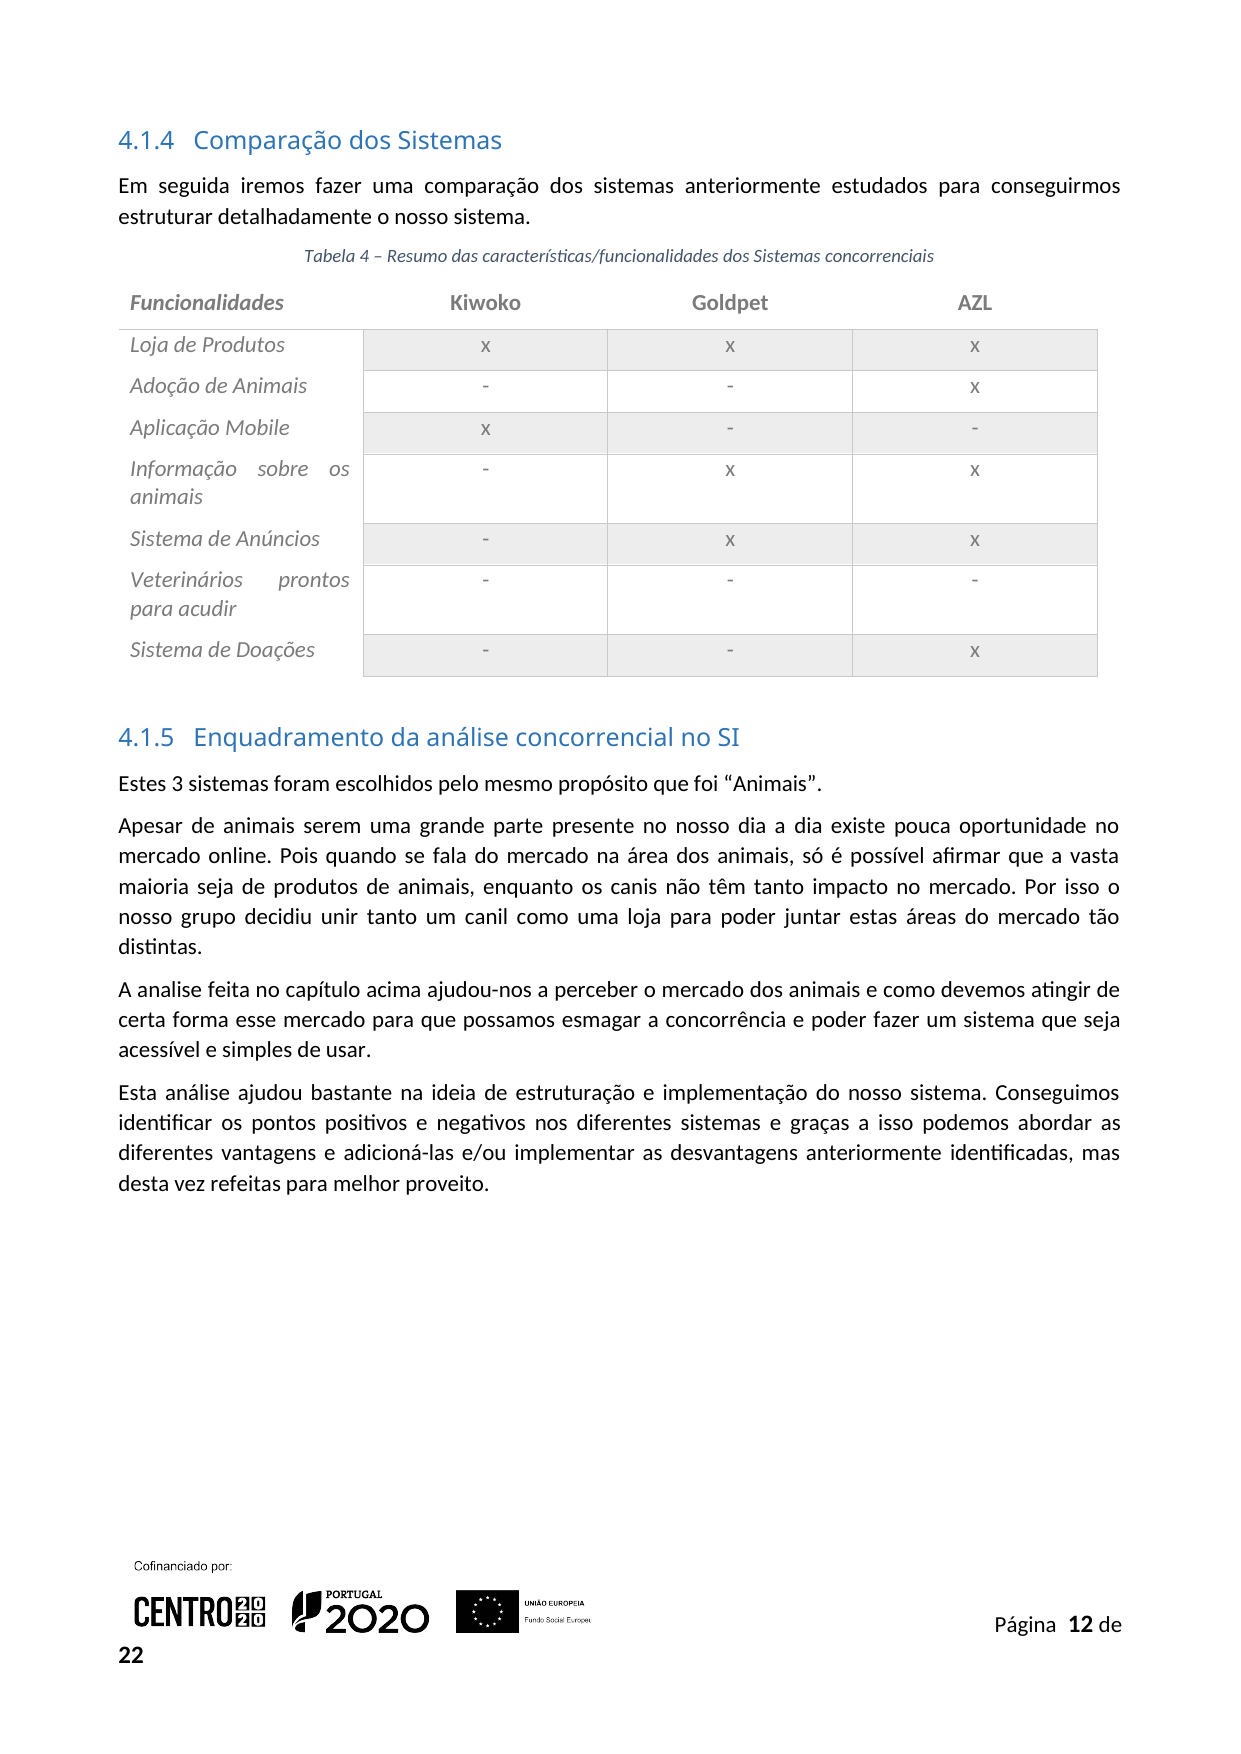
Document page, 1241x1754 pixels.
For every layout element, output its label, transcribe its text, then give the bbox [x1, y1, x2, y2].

text Em seguida iremos fazer uma comparação dos sistemas anteriormente estudados para conseguirmos estruturar detalhadamente o nosso sistema. [118, 172, 1122, 230]
subtitle Enquadramento da análise concorrencial no SI [118, 719, 1122, 753]
table_cell - [364, 371, 607, 412]
table_cell Veterinários prontos para acudir [119, 565, 363, 634]
table_cell x [853, 330, 1097, 370]
table_cell - [608, 635, 852, 676]
text Apesar de animais serem uma grande parte presente no nosso dia a dia existe pouca oportunidade no mercado online. Pois quando se fala do mercado na área dos animais, só é possível afirmar que a vasta maioria seja de produtos de animais, enquanto os canis não têm tanto impacto no mercado. Por isso o nosso grupo decidiu unir tanto um canil como uma loja para poder juntar estas áreas do mercado tão distintas. [118, 811, 1122, 960]
text Estes 3 sistemas foram escolhidos pelo mesmo propósito que foi “Animais”. [118, 769, 1122, 797]
table_cell x [853, 635, 1097, 676]
table_cell x [608, 524, 852, 564]
table_cell Sistema de Doações [119, 634, 363, 676]
table_cell x [364, 413, 607, 453]
table_cell - [364, 566, 607, 634]
table_header AZL [853, 288, 1097, 329]
table_cell x [608, 330, 852, 370]
table_cell - [608, 413, 852, 453]
text A analise feita no capítulo acima ajudou-nos a perceber o mercado dos animais e como devemos atingir de certa forma esse mercado para que possamos esmagar a concorrência e poder fazer um sistema que seja acessível e simples de usar. [118, 975, 1122, 1063]
table_cell - [853, 413, 1097, 453]
table_cell Aplicação Mobile [119, 412, 363, 453]
table_cell x [853, 524, 1097, 564]
table_cell - [853, 566, 1097, 634]
table_cell - [608, 371, 852, 412]
table_header Goldpet [608, 288, 852, 329]
table_header Funcionalidades [119, 288, 363, 329]
table_cell - [608, 566, 852, 634]
table_cell - [364, 455, 607, 523]
table_cell Loja de Produtos [119, 330, 363, 370]
table_cell - [364, 635, 607, 676]
table_cell x [608, 455, 852, 523]
table_cell x [364, 330, 607, 370]
table_cell Informação sobre os animais [119, 454, 363, 523]
subtitle Comparação dos Sistemas [118, 122, 1122, 156]
table_header Kiwoko [363, 288, 608, 329]
picture [134, 1561, 592, 1633]
table_cell Adoção de Animais [119, 370, 363, 412]
table_cell x [853, 371, 1097, 412]
table_cell Sistema de Anúncios [119, 523, 363, 564]
text Tabela 4 – Resumo das características/funcionalidades dos Sistemas concorrenciais [118, 244, 1122, 267]
text Esta análise ajudou bastante na ideia de estruturação e implementação do nosso sistema. Conseguimos identificar os pontos positivos e negativos nos diferentes sistemas e graças a isso podemos abordar as diferentes vantagens e adicioná-las e/ou implementar as desvantagens anteriormente identificadas, mas desta vez refeitas para melhor proveito. [118, 1078, 1122, 1197]
table_cell - [364, 524, 607, 564]
table_cell x [853, 455, 1097, 523]
